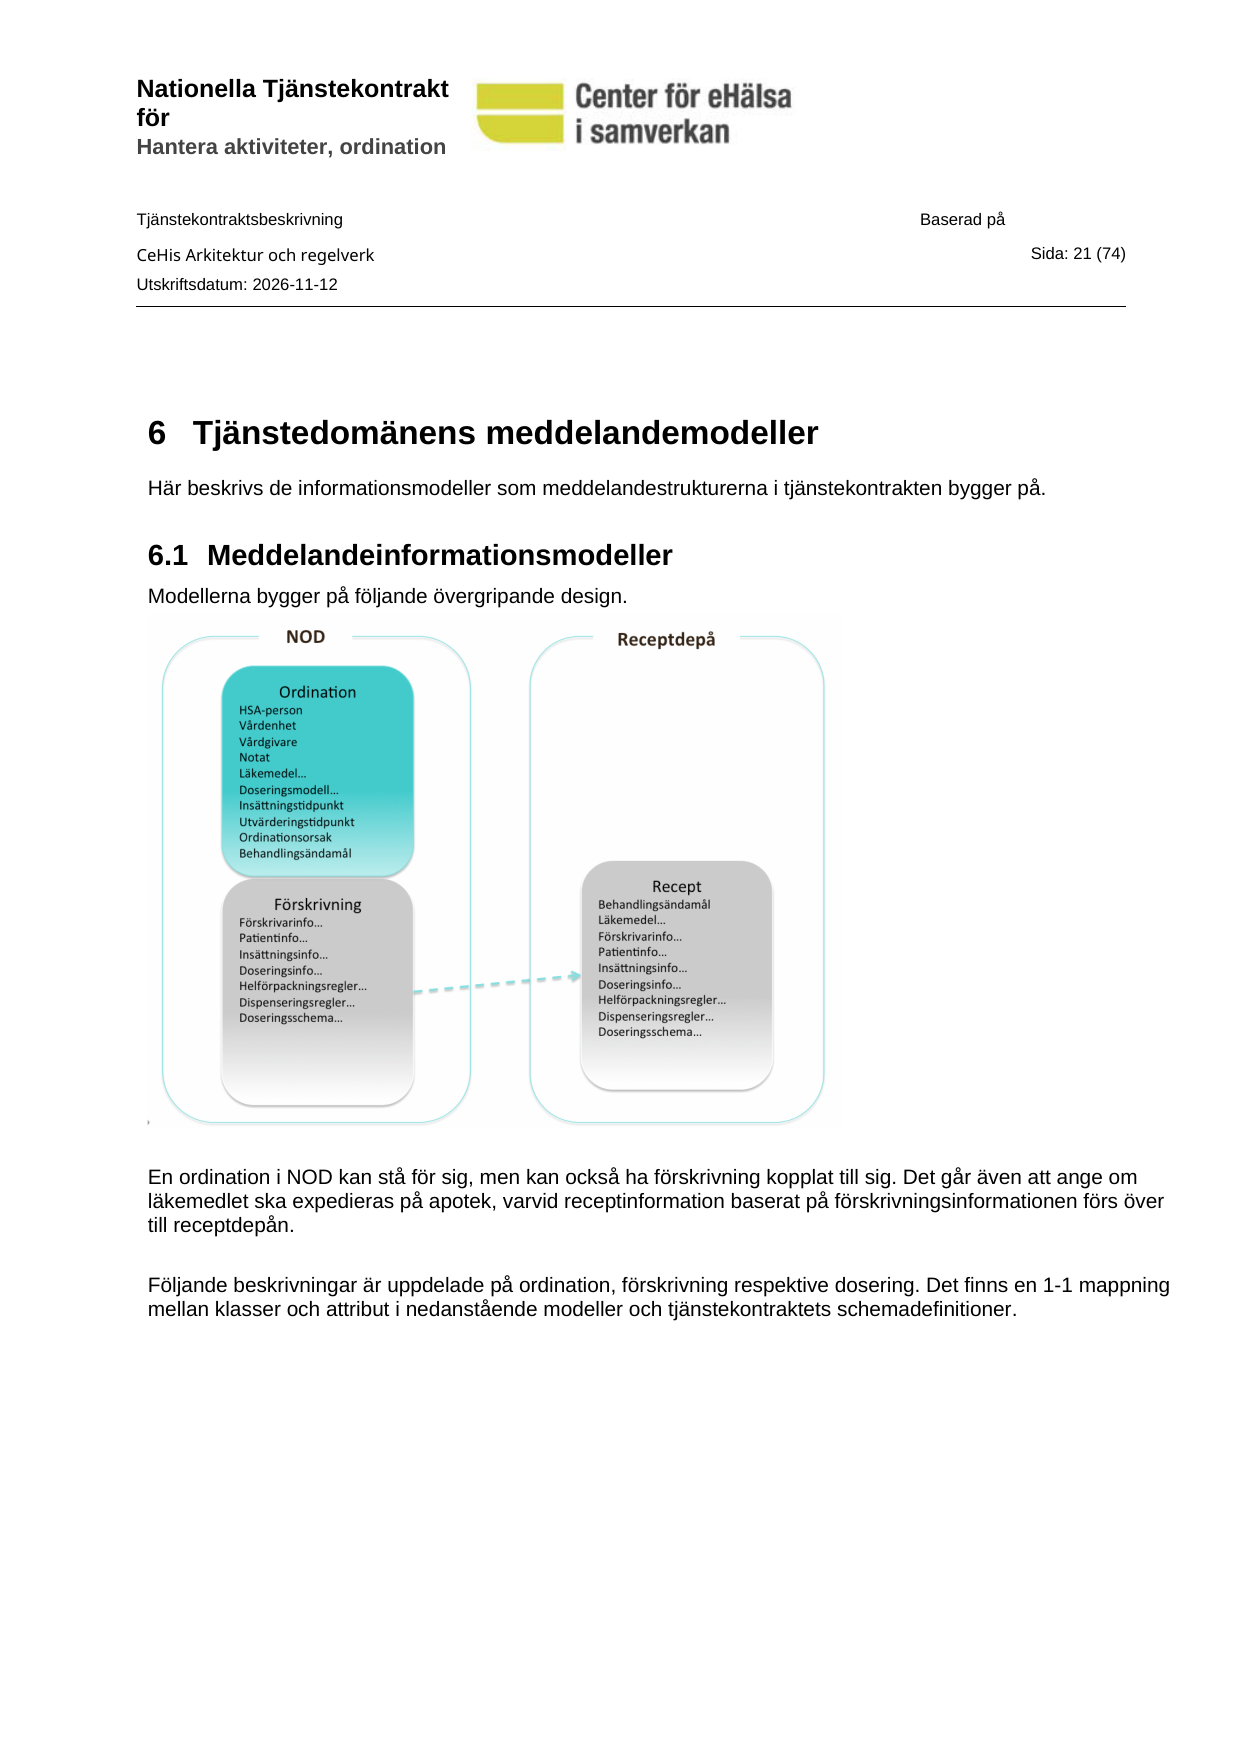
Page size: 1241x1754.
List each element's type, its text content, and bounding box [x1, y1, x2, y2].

text En ordination i NOD kan stå för sig, men kan också ha förskrivning kopplat till sig. Det går även att ange om läkemedlet ska expedieras på apotek, varvid receptinformation baserat på förskrivningsinformationen förs över till receptdepån. [148, 1164, 1181, 1236]
subtitle Meddelandeinformationsmodeller [148, 538, 1181, 571]
text Här beskrivs de informationsmodeller som meddelandestrukturerna i tjänstekontrakten bygger på. [148, 476, 1181, 500]
subtitle Tjänstedomänens meddelandemodeller [148, 413, 1181, 451]
text Modellerna bygger på följande övergripande design. [148, 584, 1181, 608]
text Följande beskrivningar är uppdelade på ordination, förskrivning respektive dosering. Det finns en 1-1 mappning mellan klasser och attribut i nedanstående modeller och tjänstekontraktets schemadefinitioner. [148, 1273, 1181, 1321]
picture [147, 613, 842, 1129]
picture [471, 78, 797, 151]
